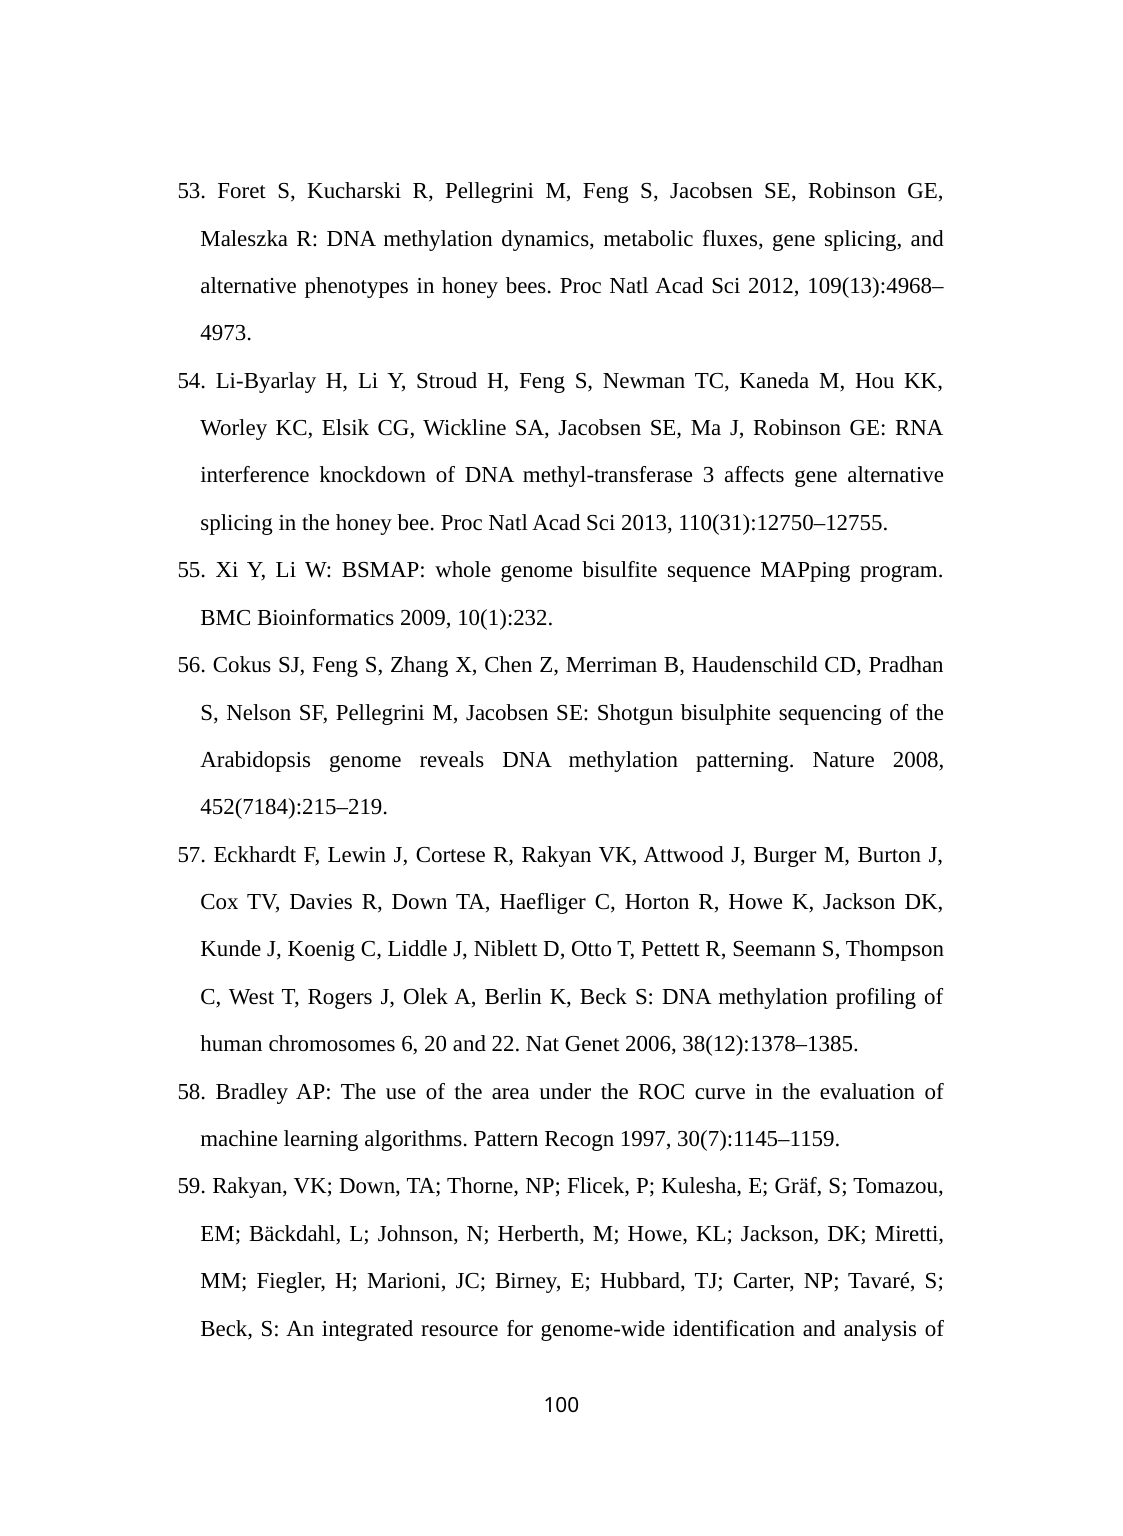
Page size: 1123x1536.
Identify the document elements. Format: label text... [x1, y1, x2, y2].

text 56. Cokus SJ, Feng S, Zhang X, Chen Z, Merriman B, Haudenschild CD, Pradhan S, Nelson SF, Pellegrini M, Jacobsen SE: Shotgun bisulphite sequencing of the Arabidopsis genome reveals DNA methylation patterning. Nature 2008, 452(7184):215–219. [177, 651, 945, 820]
text 54. Li-Byarlay H, Li Y, Stroud H, Feng S, Newman TC, Kaneda M, Hou KK, Worley KC, Elsik CG, Wickline SA, Jacobsen SE, Ma J, Robinson GE: RNA interference knockdown of DNA methyl-transferase 3 affects gene alternative splicing in the honey bee. Proc Natl Acad Sci 2013, 110(31):12750–12755. [177, 367, 945, 535]
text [177, 1172, 945, 1341]
text 53. Foret S, Kucharski R, Pellegrini M, Feng S, Jacobsen SE, Robinson GE, Maleszka R: DNA methylation dynamics, metabolic fluxes, gene splicing, and alternative phenotypes in honey bees. Proc Natl Acad Sci 2012, 109(13):4968–4973. [177, 177, 945, 346]
text 58. Bradley AP: The use of the area under the ROC curve in the evaluation of machine learning algorithms. Pattern Recogn 1997, 30(7):1145–1159. [177, 1078, 945, 1151]
text 57. Eckhardt F, Lewin J, Cortese R, Rakyan VK, Attwood J, Burger M, Burton J, Cox TV, Davies R, Down TA, Haefliger C, Horton R, Howe K, Jackson DK, Kunde J, Koenig C, Liddle J, Niblett D, Otto T, Pettett R, Seemann S, Thompson C, West T, Rogers J, Olek A, Berlin K, Beck S: DNA methylation profiling of human chromosomes 6, 20 and 22. Nat Genet 2006, 38(12):1378–1385. [177, 841, 945, 1057]
text 55. Xi Y, Li W: BSMAP: whole genome bisulfite sequence MAPping program. BMC Bioinformatics 2009, 10(1):232. [177, 556, 945, 630]
